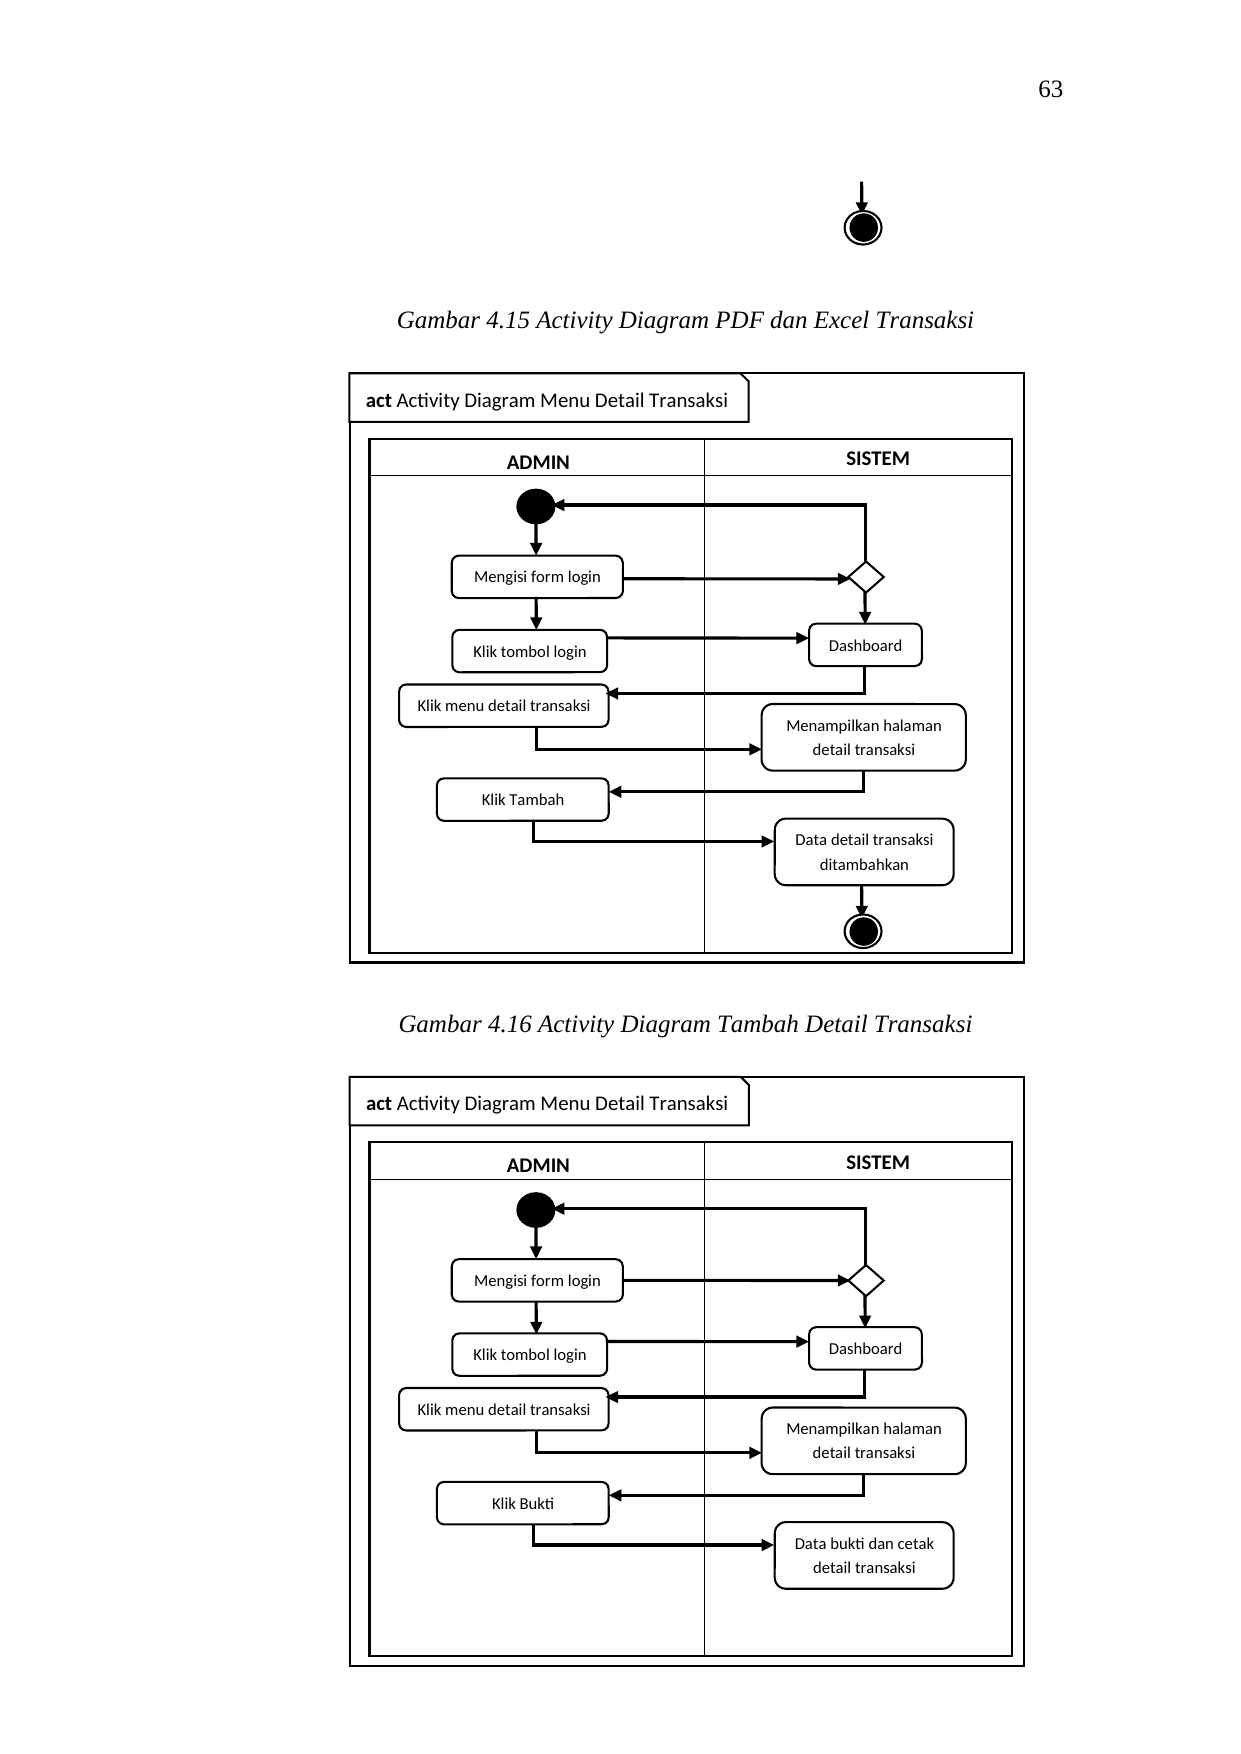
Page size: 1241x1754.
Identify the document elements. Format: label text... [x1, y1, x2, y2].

text Gambar 4.15 Activity Diagram PDF dan Excel Transaksi [310, 305, 1063, 334]
text Gambar 4.16 Activity Diagram Tambah Detail Transaksi [310, 1009, 1063, 1037]
